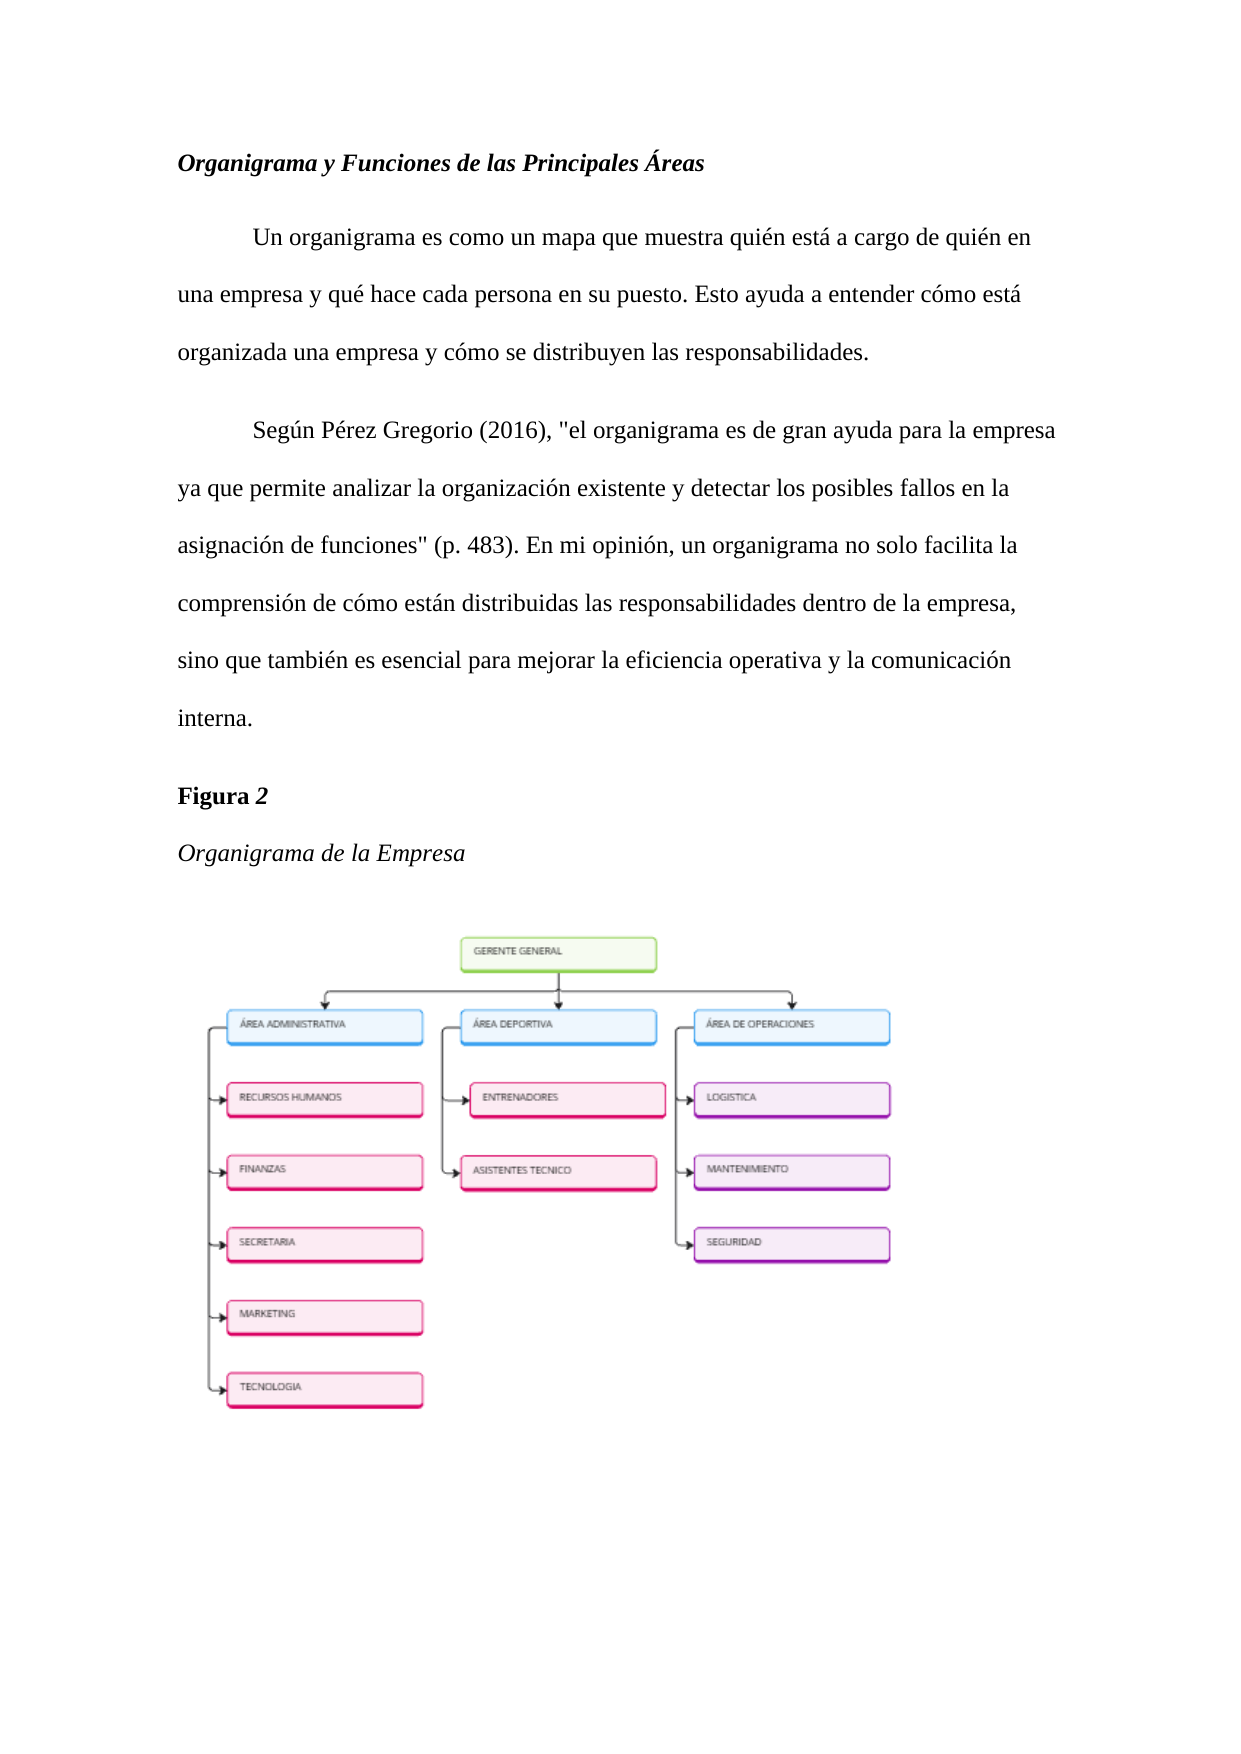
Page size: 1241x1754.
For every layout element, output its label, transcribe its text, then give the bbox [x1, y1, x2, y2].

text Figura 2 Organigrama de la Empresa [177, 781, 1063, 867]
text Un organigrama es como un mapa que muestra quién está a cargo de quién en una empresa y qué hace cada persona en su puesto. Esto ayuda a entender cómo está organizada una empresa y cómo se distribuyen las responsabilidades. [177, 222, 1063, 366]
text Según Pérez Gregorio (2016), "el organigrama es de gran ayuda para la empresa ya que permite analizar la organización existente y detectar los posibles fallos en la asignación de funciones" (p. 483). En mi opinión, un organigrama no solo facilita la comprensión de cómo están distribuidas las responsabilidades dentro de la empresa, sino que también es esencial para mejorar la eficiencia operativa y la comunicación interna. [177, 415, 1063, 731]
picture [177, 916, 962, 1475]
subtitle Organigrama y Funciones de las Principales Áreas [177, 148, 1078, 176]
